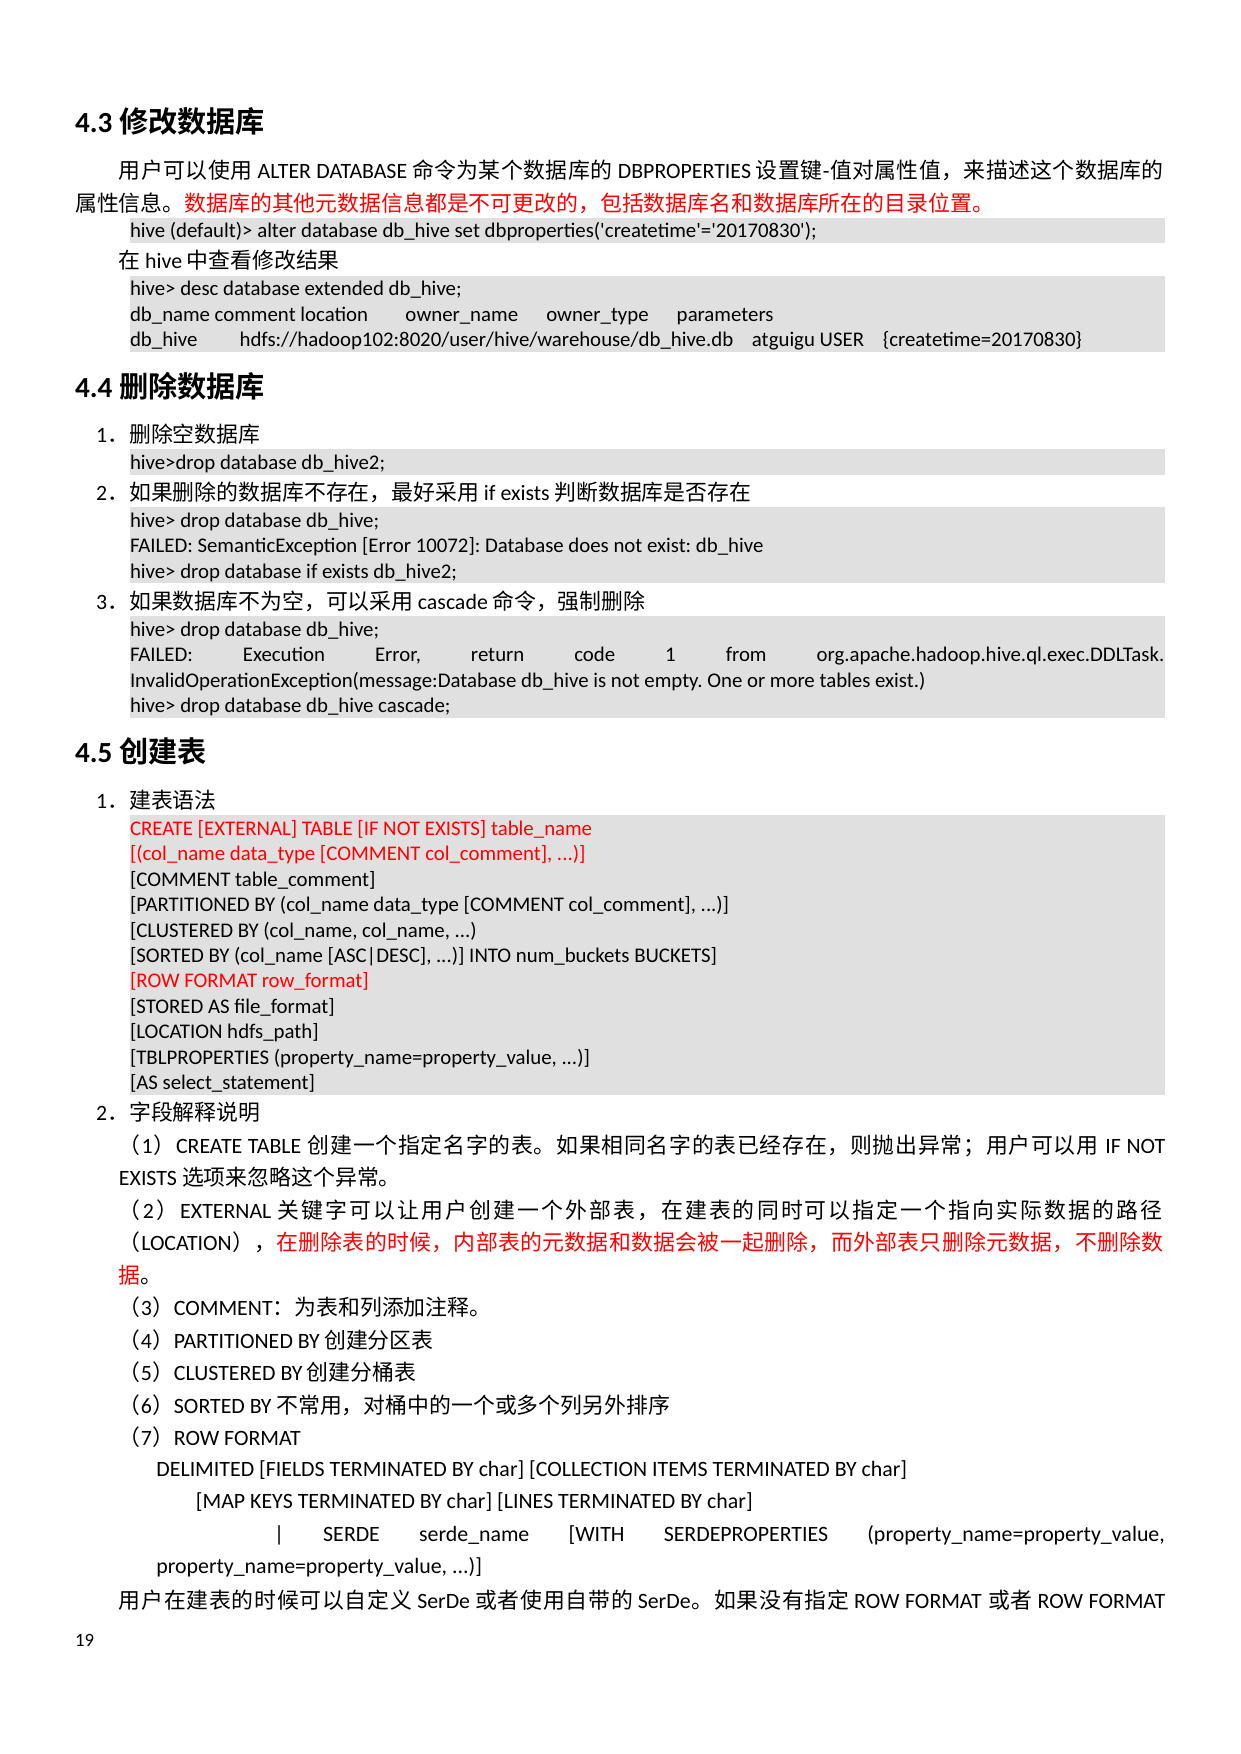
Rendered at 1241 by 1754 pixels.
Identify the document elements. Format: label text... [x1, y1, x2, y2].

text | SERDE serde_name [WITH SERDEPROPERTIES (property_name=property_value, property_name=property_value, ...)] [156, 1517, 1165, 1582]
text （1）CREATE TABLE 创建一个指定名字的表。如果相同名字的表已经存在，则抛出异常；用户可以用 IF NOT EXISTS 选项来忽略这个异常。 [119, 1127, 1165, 1192]
text [CLUSTERED BY (col_name, col_name, ...) [130, 917, 1165, 942]
text [AS select_statement] [130, 1069, 1165, 1095]
text [(col_name data_type [COMMENT col_comment], ...)] [130, 841, 1165, 866]
text hive> drop database db_hive; [130, 507, 1165, 533]
text hive (default)> alter database db_hive set dbproperties('createtime'='20170830'); [130, 218, 1165, 243]
subtitle 4.3 修改数据库 [75, 88, 1165, 153]
text [LOCATION hdfs_path] [130, 1018, 1165, 1044]
text 1．建表语法 [75, 783, 1165, 815]
text [MAP KEYS TERMINATED BY char] [LINES TERMINATED BY char] [156, 1485, 1165, 1517]
text [PARTITIONED BY (col_name data_type [COMMENT col_comment], ...)] [130, 891, 1165, 917]
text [75, 1582, 1165, 1615]
text FAILED: SemanticException [Error 10072]: Database does not exist: db_hive [130, 533, 1165, 558]
text db_hive hdfs://hadoop102:8020/user/hive/warehouse/db_hive.db atguigu USER {createtime=20170830} [130, 326, 1165, 352]
text hive> drop database db_hive cascade; [130, 692, 1165, 718]
text （4）PARTITIONED BY创建分区表 [75, 1322, 1165, 1355]
text 1．删除空数据库 [75, 417, 1165, 449]
text DELIMITED [FIELDS TERMINATED BY char] [COLLECTION ITEMS TERMINATED BY char] [156, 1452, 1165, 1485]
text hive> drop database db_hive; [130, 616, 1165, 641]
text （6）SORTED BY不常用，对桶中的一个或多个列另外排序 [75, 1387, 1165, 1420]
text hive>drop database db_hive2; [130, 449, 1165, 475]
text db_name comment location owner_name owner_type parameters [130, 301, 1165, 326]
text [ROW FORMAT row_format] [130, 968, 1165, 993]
text （2）EXTERNAL关键字可以让用户创建一个外部表，在建表的同时可以指定一个指向实际数据的路径（LOCATION），在删除表的时候，内部表的元数据和数据会被一起删除，而外部表只删除元数据，不删除数据。 [119, 1192, 1165, 1290]
subtitle 4.4 删除数据库 [75, 352, 1165, 417]
text 在hive中查看修改结果 [75, 243, 1165, 276]
text [COMMENT table_comment] [130, 866, 1165, 891]
text hive> drop database if exists db_hive2; [130, 558, 1165, 583]
text FAILED: Execution Error, return code 1 from org.apache.hadoop.hive.ql.exec.DDLTask. InvalidOperationException(message:Database db_hive is not empty. One or more tables exist.) [130, 641, 1165, 692]
text [TBLPROPERTIES (property_name=property_value, ...)] [130, 1044, 1165, 1069]
text [SORTED BY (col_name [ASC|DESC], ...)] INTO num_buckets BUCKETS] [130, 942, 1165, 968]
text 3．如果数据库不为空，可以采用cascade命令，强制删除 [75, 583, 1165, 616]
text [STORED AS file_format] [130, 993, 1165, 1018]
text 用户可以使用ALTER DATABASE命令为某个数据库的DBPROPERTIES设置键-值对属性值，来描述这个数据库的属性信息。数据库的其他元数据信息都是不可更改的，包括数据库名和数据库所在的目录位置。 [75, 153, 1165, 218]
text 2．如果删除的数据库不存在，最好采用 if exists判断数据库是否存在 [75, 475, 1165, 507]
text （7）ROW FORMAT [119, 1420, 1165, 1452]
text CREATE [EXTERNAL] TABLE [IF NOT EXISTS] table_name [130, 815, 1165, 841]
text 2．字段解释说明 [75, 1095, 1165, 1127]
text （5）CLUSTERED BY创建分桶表 [75, 1355, 1165, 1387]
text （3）COMMENT：为表和列添加注释。 [75, 1290, 1165, 1322]
text hive> desc database extended db_hive; [130, 276, 1165, 301]
subtitle 4.5 创建表 [75, 718, 1165, 783]
